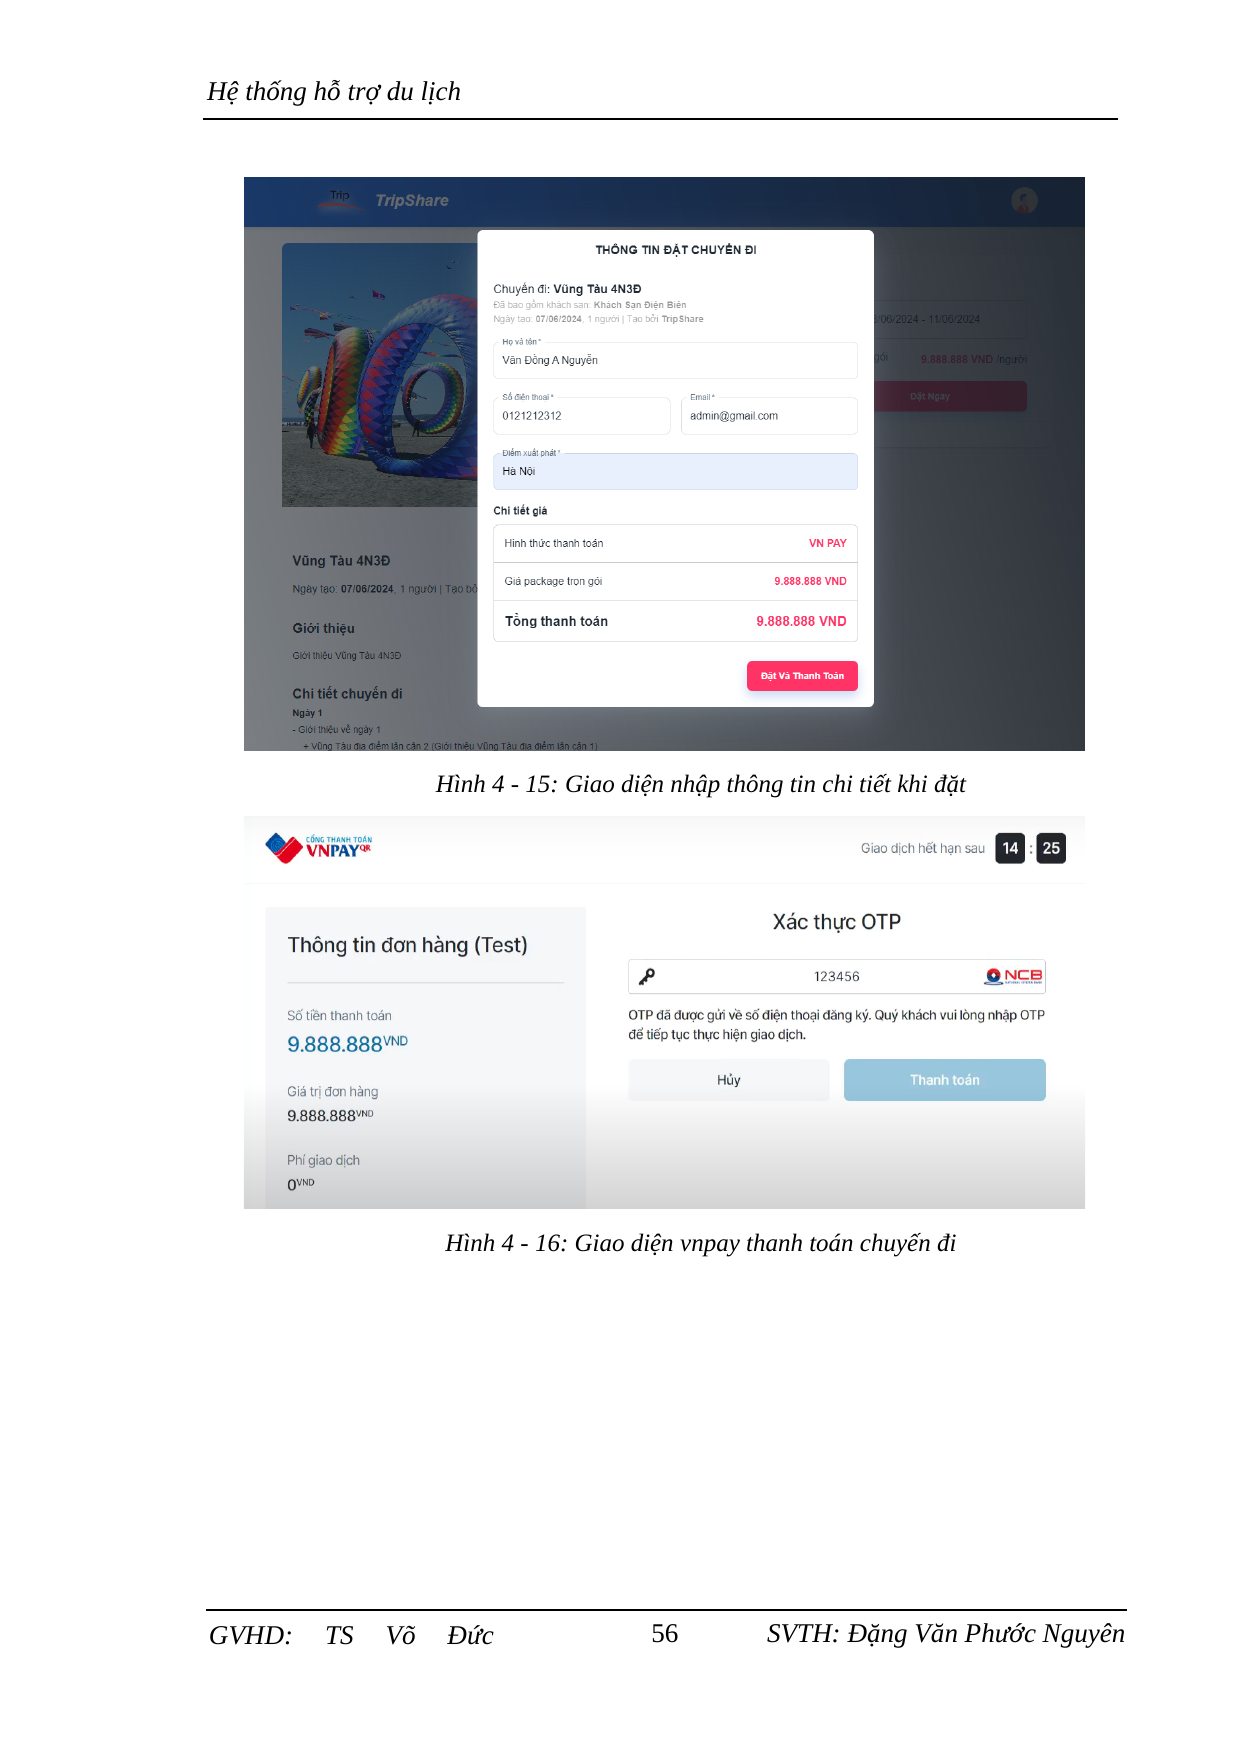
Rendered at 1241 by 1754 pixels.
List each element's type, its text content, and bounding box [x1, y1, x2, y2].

text Hình 4 - 16: Giao diện vnpay thanh toán chuyến đi [207, 1228, 1122, 1256]
picture [243, 816, 1086, 1209]
picture [244, 177, 1085, 751]
text Hình 4 - 15: Giao diện nhập thông tin chi tiết khi đặt [207, 769, 1122, 798]
